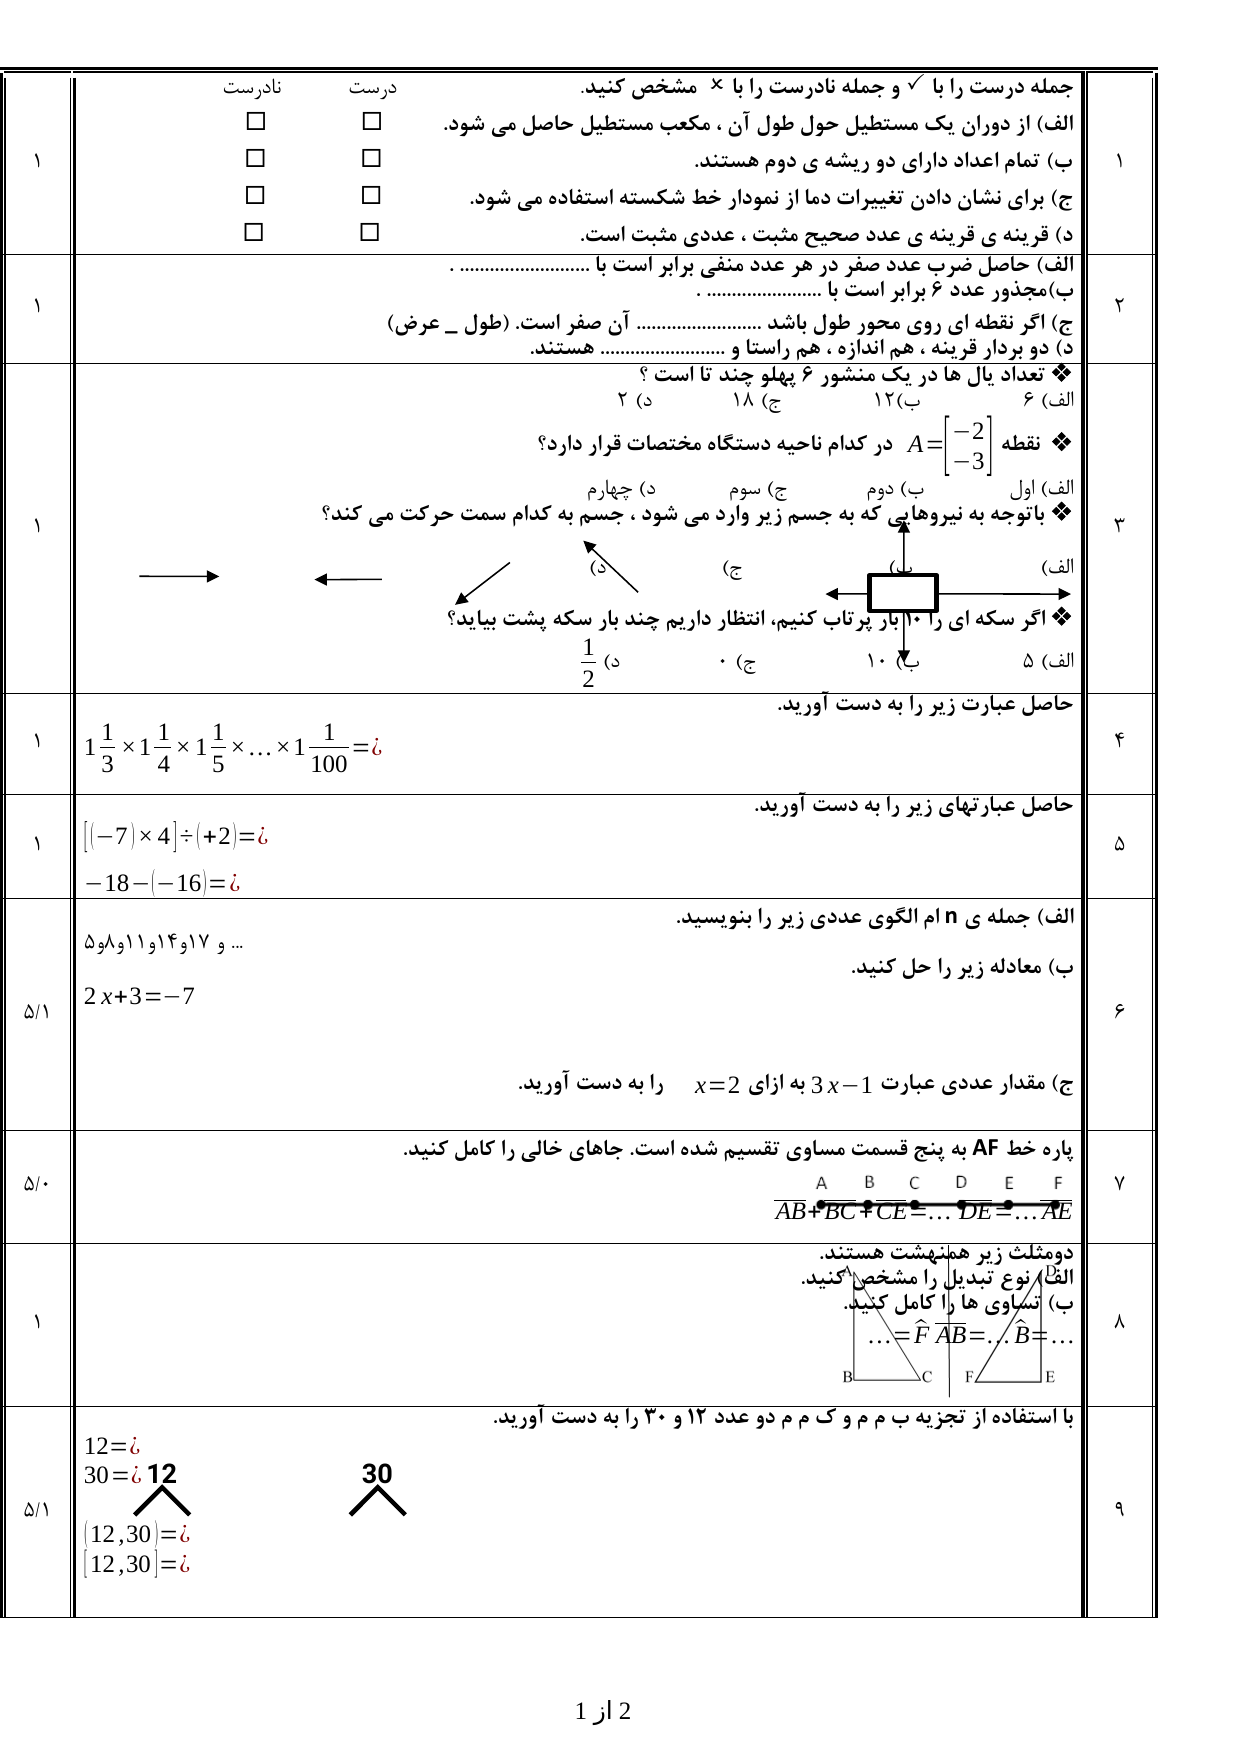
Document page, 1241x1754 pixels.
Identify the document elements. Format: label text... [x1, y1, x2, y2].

table_cell 5/1 [6, 1407, 70, 1617]
table_cell با استفاده از تجزیه ب م م و ک م م دو عدد 12 و 30 را به دست آورید. [76, 1407, 1081, 1617]
table_cell 1 [6, 795, 70, 898]
table_header 1 [3, 70, 73, 254]
table_header 1 [1085, 70, 1155, 254]
table_cell 8 [1088, 1244, 1152, 1406]
table_cell 1 [6, 255, 70, 363]
table_cell 4 [1088, 694, 1152, 793]
picture [831, 1245, 1065, 1401]
table_cell تعداد یال ها در یک منشور 6 پهلو چند تا است ؟ الف) 6 ب)12 ج) 18 د) 2 نقطه در کدام ناحیه دستگاه مختصات قرار دارد؟ الف) اول ب) دوم ج) سوم د) چهارم باتوجه به نیروهایی که به جسم زیر وارد می شود ، جسم به کدام سمت حرکت می کند؟ الف) ب) ج) د) اگر سکه ای را 10 بار پرتاب کنیم، انتظار داریم چند بار سکه پشت بیاید؟ الف) 5 ب) 10 ج) 0 د) [76, 364, 1081, 693]
table_cell 7 [1088, 1131, 1152, 1242]
table_cell پاره خط AF به پنج قسمت مساوی تقسیم شده است. جاهای خالی را کامل کنید. [76, 1131, 1081, 1242]
table_cell 9 [1088, 1407, 1152, 1617]
table_cell 6 [1088, 899, 1152, 1130]
table_header جمله درست را با و جمله نادرست را با مشخص کنید. درست نادرست الف) از دوران یک مستطیل حول طول آن ، مکعب مستطیل حاصل می شود. ب) تمام اعداد دارای دو ریشه ی دوم هستند. ج) برای نشان دادن تغییرات دما از نمودار خط شکسته استفاده می شود. د) قرینه ی قرینه ی عدد صحیح مثبت ، عددی مثبت است. [73, 73, 1081, 254]
table_cell حاصل عبارتهای زیر را به دست آورید. [76, 795, 1081, 898]
table_cell الف) حاصل ضرب عدد صفر در هر عدد منفی برابر است با .......................... . ب)مجذور عدد 6 برابر است با ....................... . ج) اگر نقطه ای روی محور طول باشد ......................... آن صفر است. (طول _ عرض) د) دو بردار قرینه ، هم اندازه ، هم راستا و ......................... هستند. [76, 255, 1081, 363]
table_cell الف) جمله ی n ام الگوی عددی زیر را بنویسید. ... و 17و14و11و8و5 ب) معادله زیر را حل کنید. ج) مقدار عددی عبارت به ازای را به دست آورید. [76, 899, 1081, 1130]
table_cell 5 [1088, 795, 1152, 898]
table_cell حاصل عبارت زیر را به دست آورید. [76, 694, 1081, 793]
picture [805, 1164, 1074, 1212]
table_cell دومثلث زیر همنهشت هستند. الف) نوع تبدیل را مشخص کنید. ب) تساوی ها را کامل کنید. [76, 1244, 1081, 1406]
table_cell 1 [6, 694, 70, 793]
table_cell 1 [6, 364, 70, 693]
table_cell 2 [1088, 255, 1152, 363]
table_cell 5/1 [6, 899, 70, 1130]
table_cell 3 [1088, 364, 1152, 693]
table_cell 5/0 [6, 1131, 70, 1242]
table_cell 1 [6, 1244, 70, 1406]
